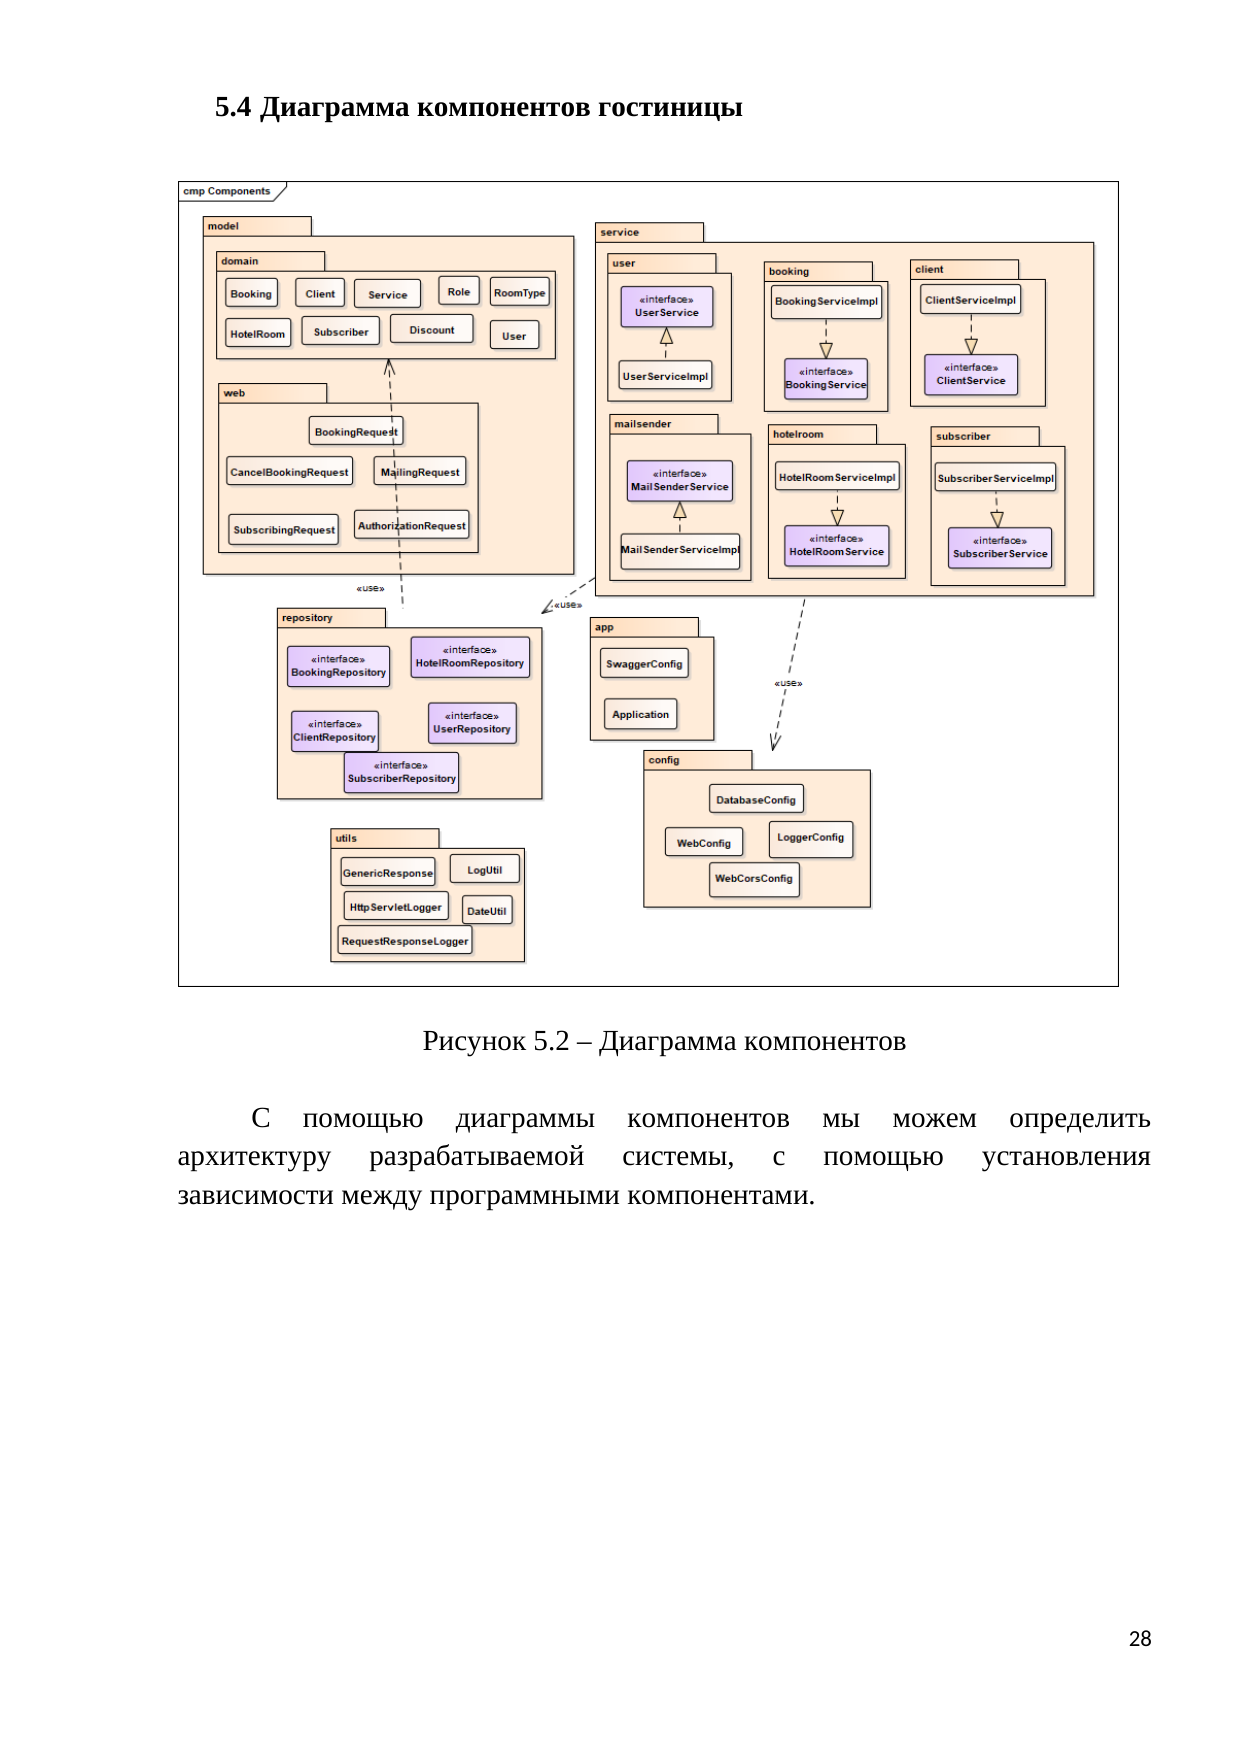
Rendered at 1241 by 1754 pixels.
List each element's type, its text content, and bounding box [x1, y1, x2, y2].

picture [177, 180, 1119, 987]
subtitle Диаграмма компонентов гостиницы [215, 89, 1152, 122]
text С помощью диаграммы компонентов мы можем определить архитектуру разрабатываемой системы, с помощью установления зависимости между программными компонентами. [177, 1100, 1152, 1211]
text Рисунок 5.2 – Диаграмма компонентов [177, 1023, 1152, 1056]
